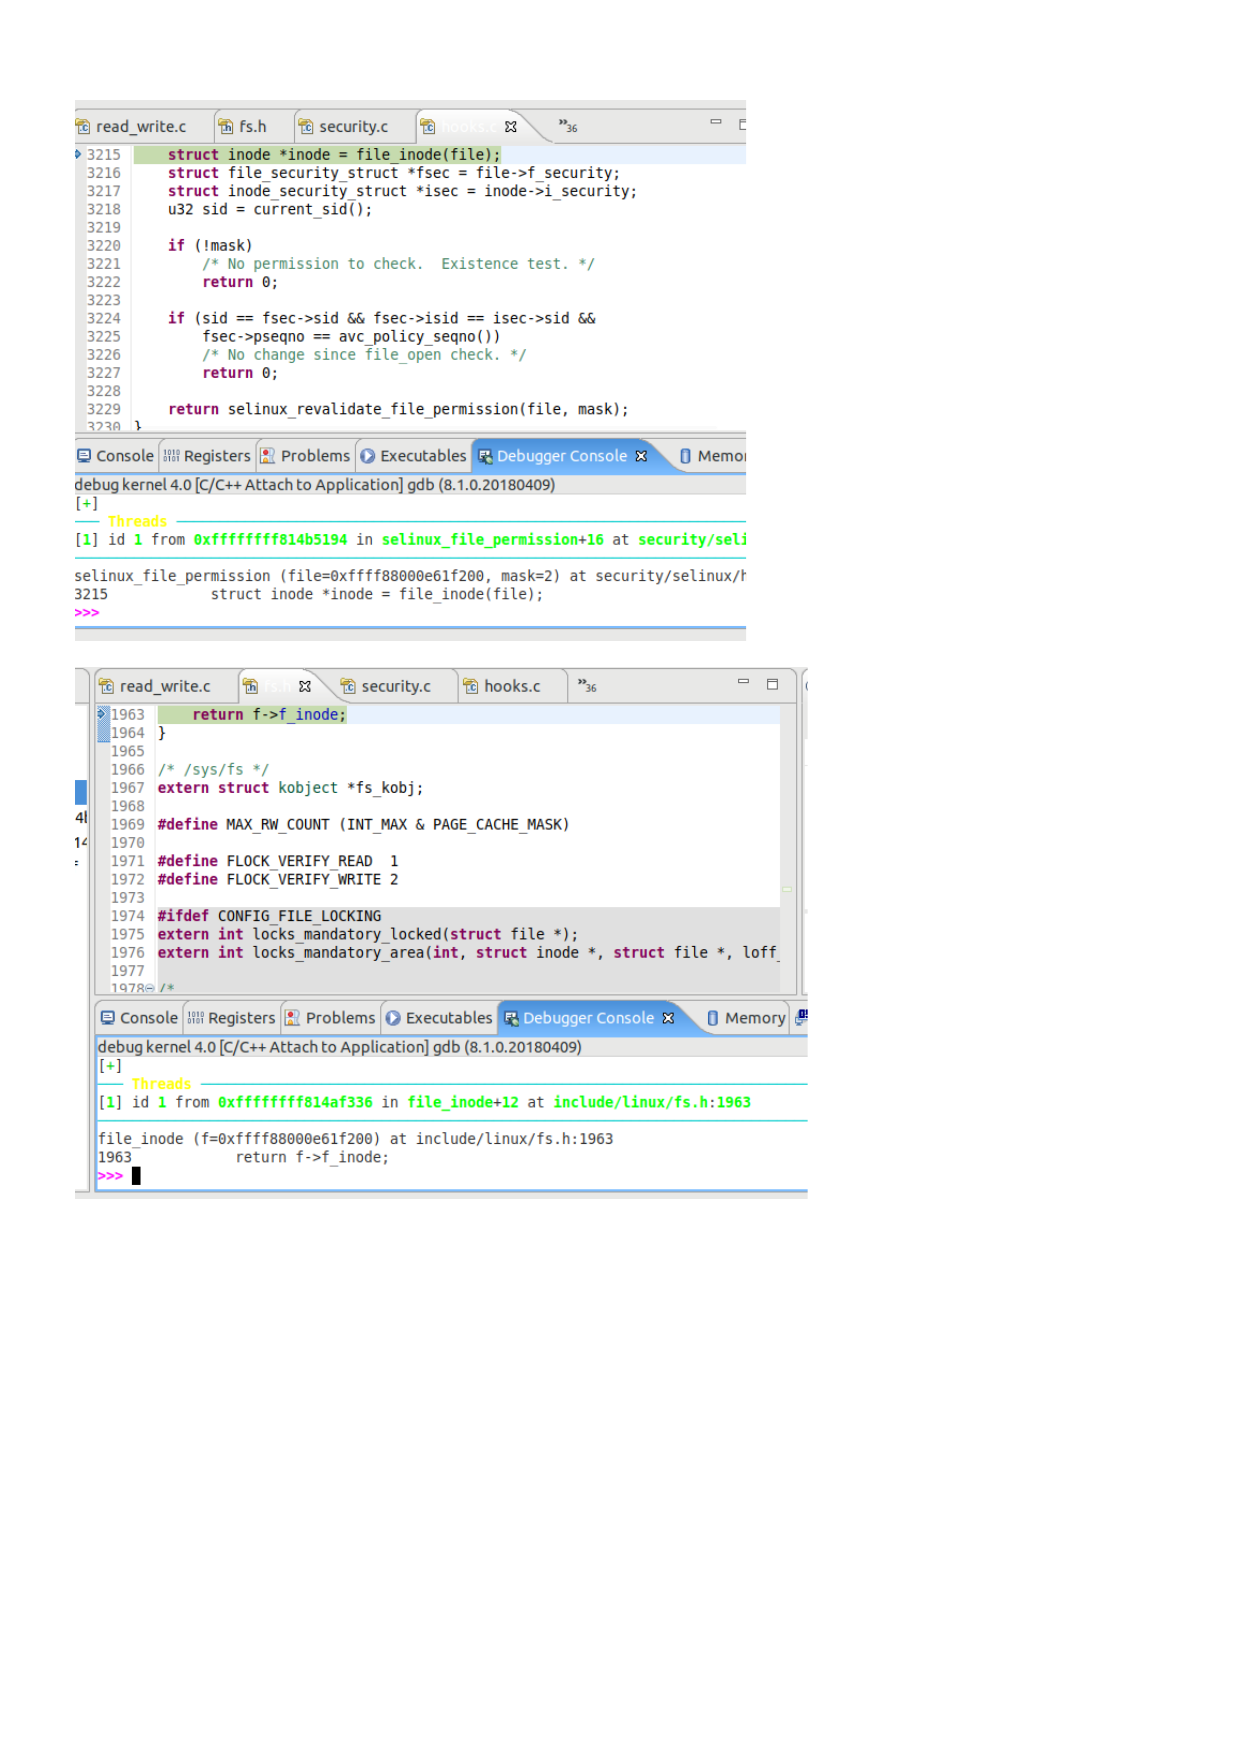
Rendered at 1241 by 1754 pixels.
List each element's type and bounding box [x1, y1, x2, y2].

picture [75, 100, 747, 641]
picture [75, 667, 808, 1199]
